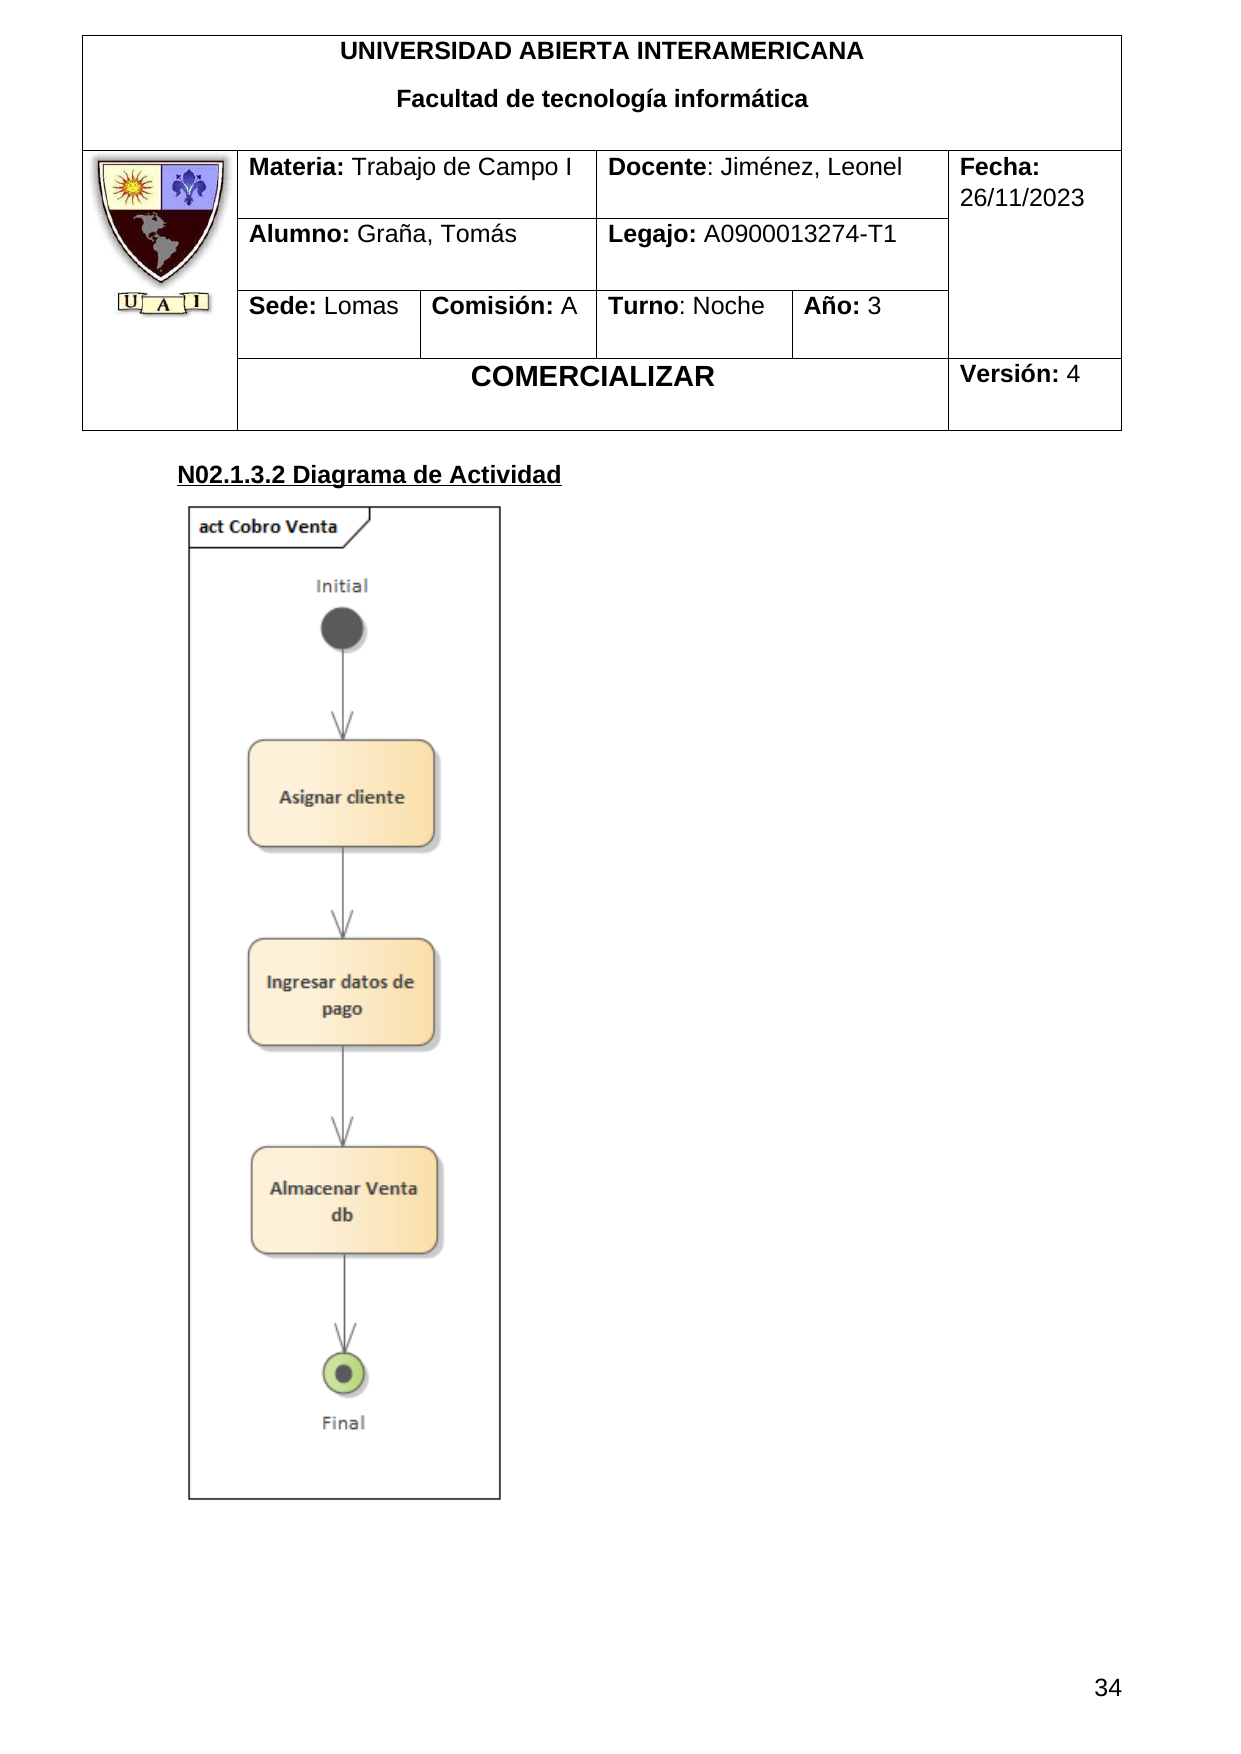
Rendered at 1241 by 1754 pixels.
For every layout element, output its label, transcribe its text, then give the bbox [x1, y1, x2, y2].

picture [177, 495, 512, 1511]
picture [87, 151, 234, 320]
subtitle N02.1.3.2 Diagrama de Actividad [177, 460, 1122, 488]
